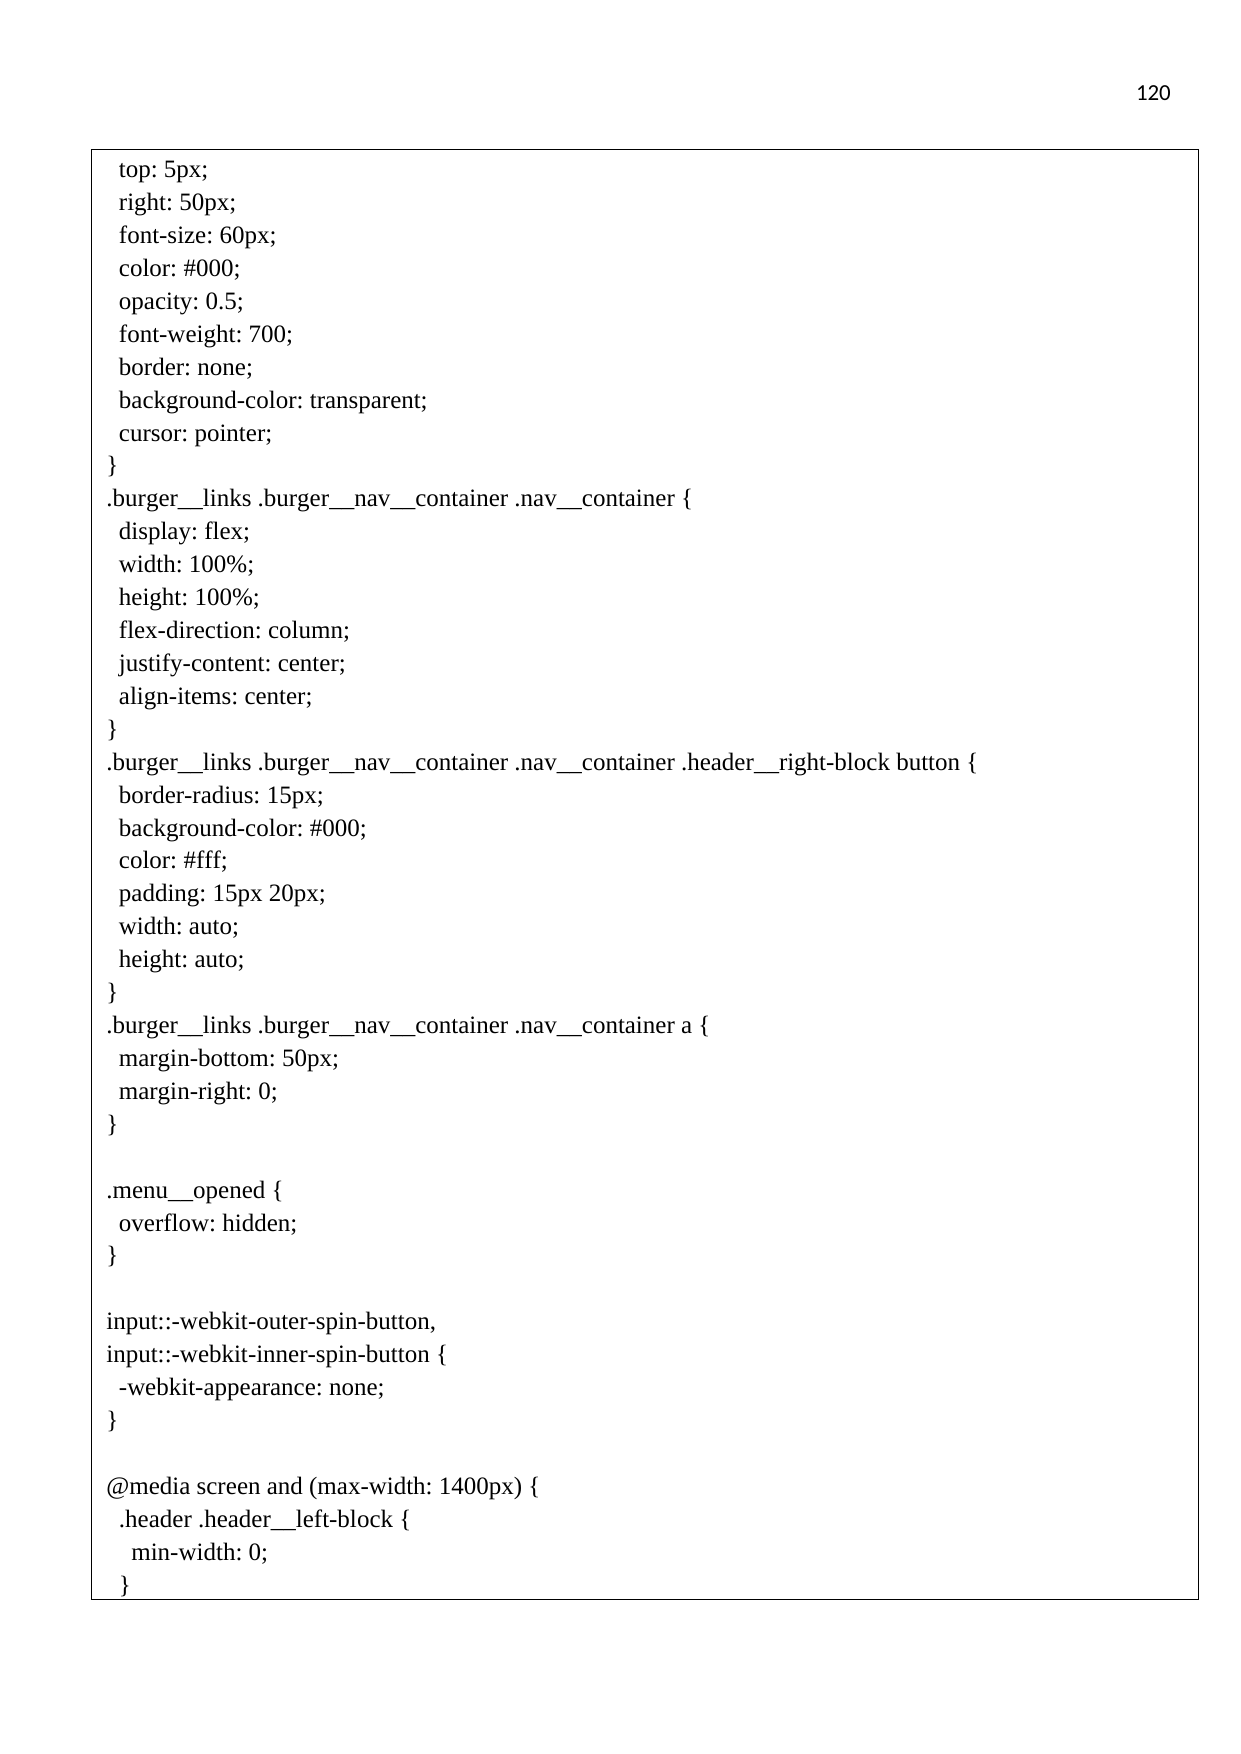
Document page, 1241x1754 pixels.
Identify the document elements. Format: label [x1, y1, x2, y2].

table_header [92, 150, 1198, 1598]
